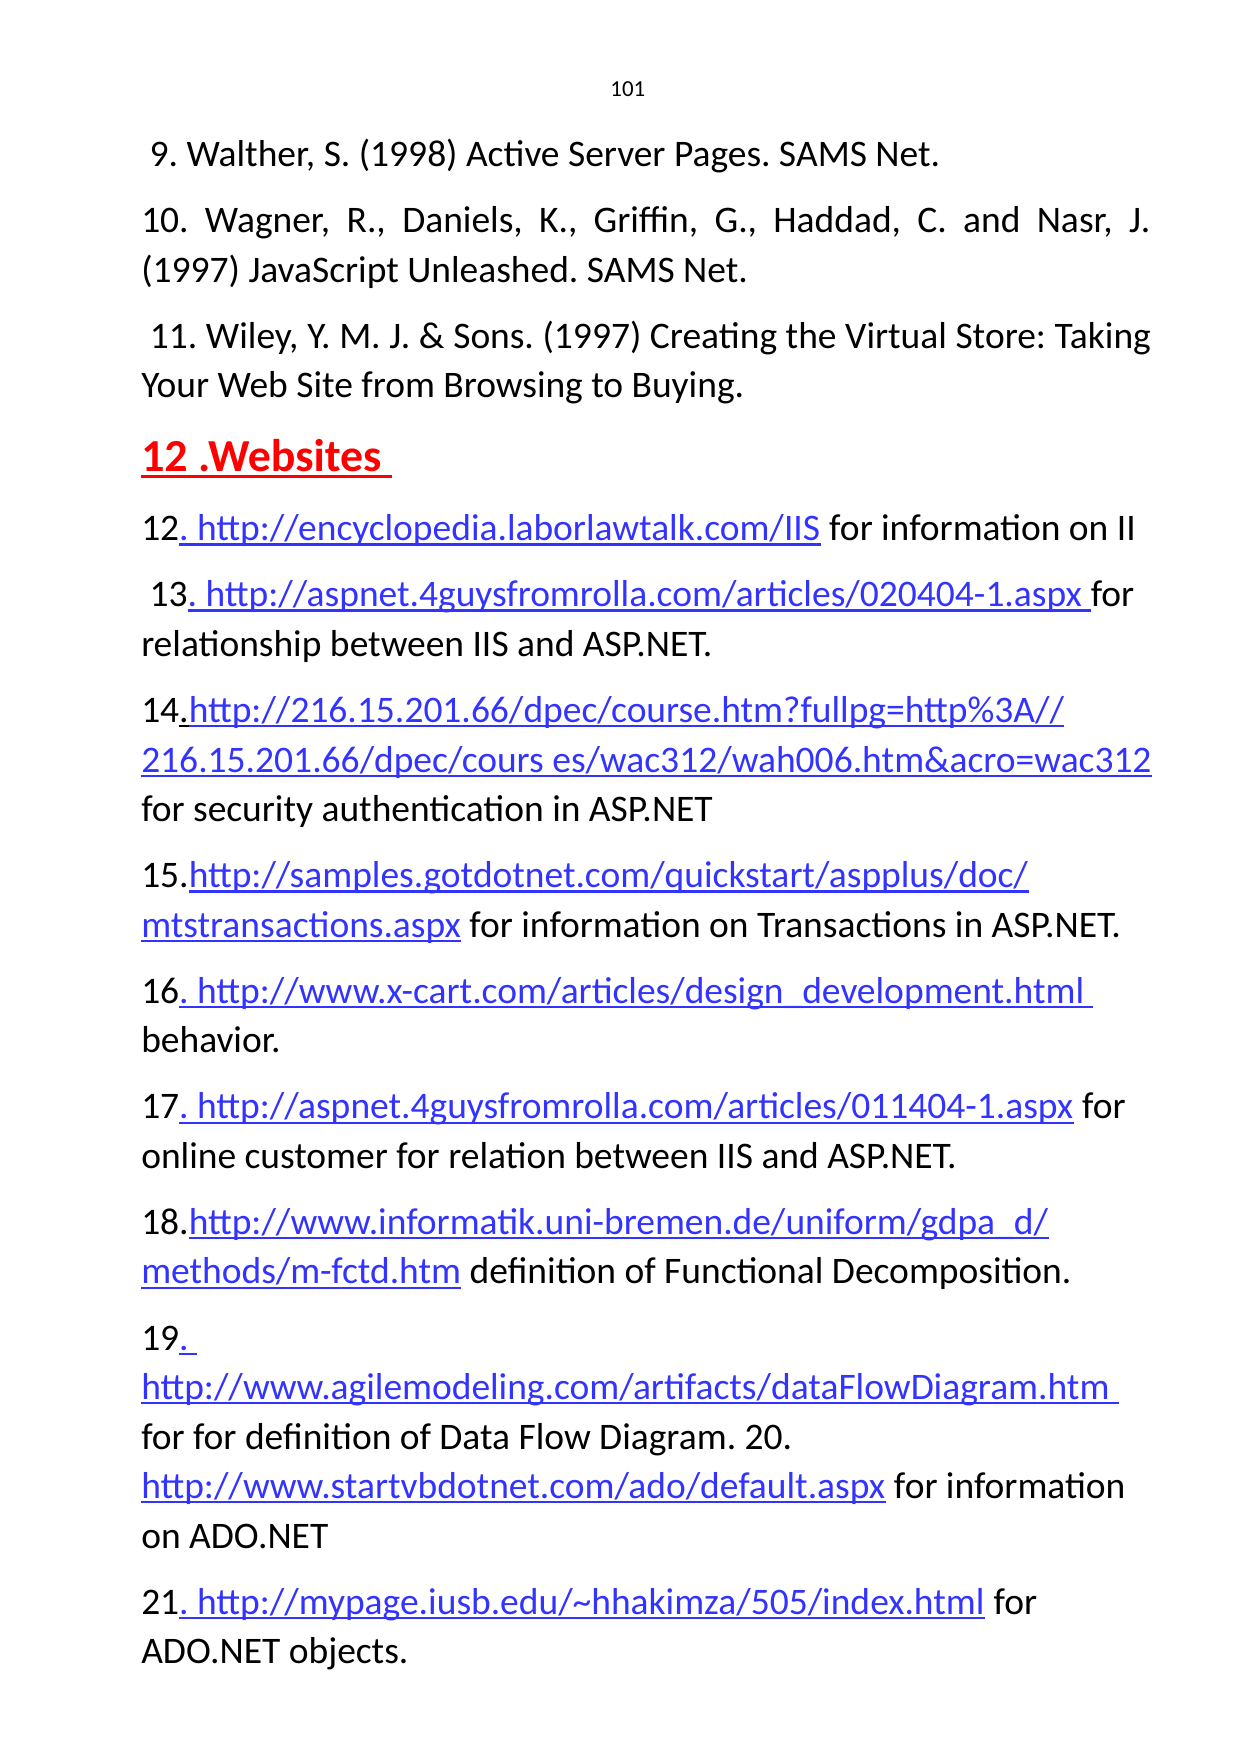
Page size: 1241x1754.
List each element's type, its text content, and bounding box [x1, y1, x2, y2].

text 15.http://samples.gotdotnet.com/quickstart/aspplus/doc/mtstransactions.aspx for information on Transactions in ASP.NET. [141, 851, 1152, 946]
text 17. http://aspnet.4guysfromrolla.com/articles/011404-1.aspx for online customer for relation between IIS and ASP.NET. [141, 1082, 1152, 1178]
text 21. http://mypage.iusb.edu/~hhakimza/505/index.html for ADO.NET objects. [141, 1578, 1152, 1673]
text 10. Wagner, R., Daniels, K., Griffin, G., Haddad, C. and Nasr, J. (1997) JavaScript Unleashed. SAMS Net. [141, 196, 1152, 291]
text 19. http://www.agilemodeling.com/artifacts/dataFlowDiagram.htm for for definition of Data Flow Diagram. 20. http://www.startvbdotnet.com/ado/default.aspx for information on ADO.NET [141, 1314, 1152, 1557]
text 14.http://216.15.201.66/dpec/course.htm?fullpg=http%3A//216.15.201.66/dpec/cours es/wac312/wah006.htm&acro=wac312 for security authentication in ASP.NET [141, 686, 1152, 775]
text 11. Wiley, Y. M. J. & Sons. (1997) Creating the Virtual Store: Taking Your Web Site from Browsing to Buying. [141, 312, 1152, 407]
text 18.http://www.informatik.uni-bremen.de/uniform/gdpa_d/methods/m-fctd.htm definition of Functional Decomposition. [141, 1198, 1152, 1293]
text 9. Walther, S. (1998) Active Server Pages. SAMS Net. [141, 130, 1152, 176]
text 12 .Websites [141, 427, 1152, 483]
text 13. http://aspnet.4guysfromrolla.com/articles/020404-1.aspx for relationship between IIS and ASP.NET. [141, 570, 1152, 666]
text 14.http://216.15.201.66/dpec/course.htm?fullpg=http%3A//216.15.201.66/dpec/cours es/wac312/wah006.htm&acro=wac312 for security authentication in ASP.NET [141, 777, 1152, 831]
text 12. http://encyclopedia.laborlawtalk.com/IIS for information on II [141, 504, 1152, 550]
text 16. http://www.x-cart.com/articles/design_development.html behavior. [141, 967, 1152, 1062]
